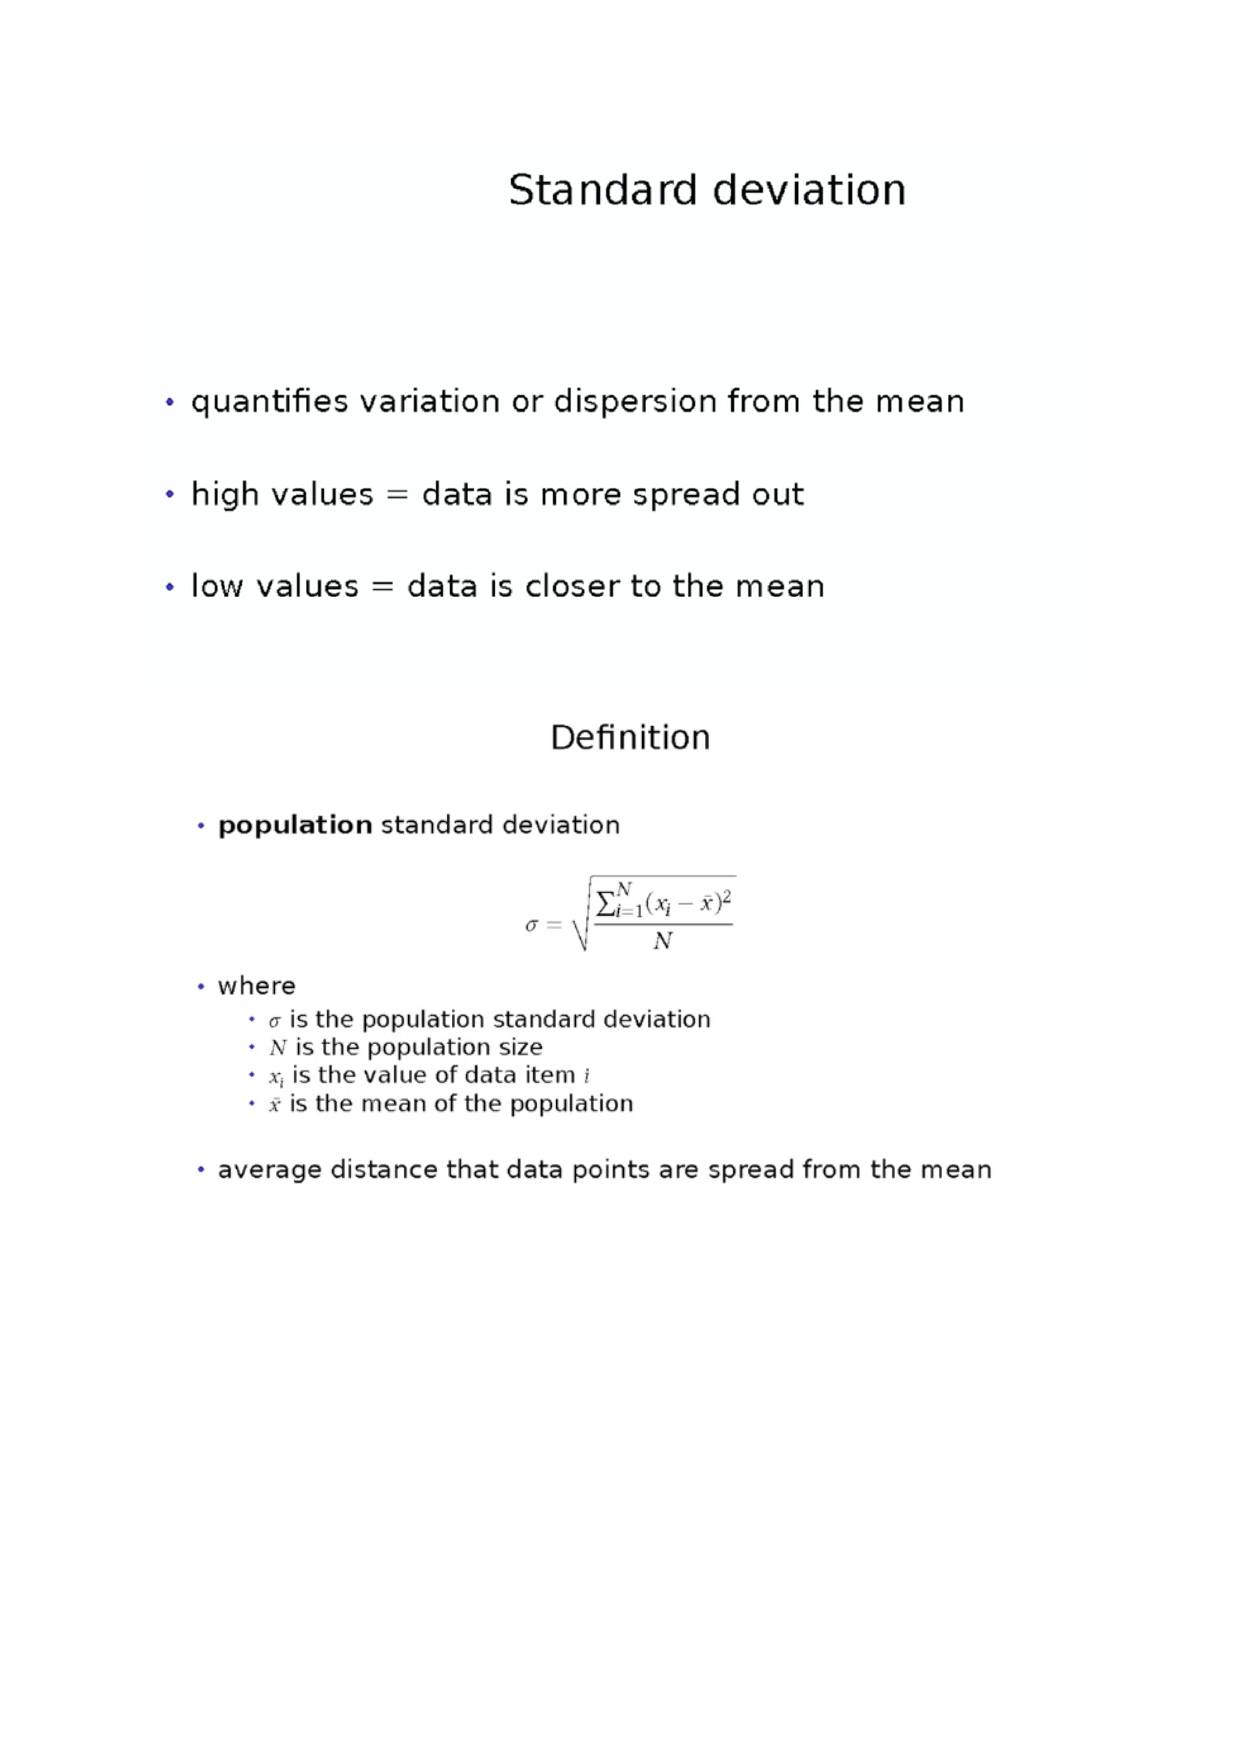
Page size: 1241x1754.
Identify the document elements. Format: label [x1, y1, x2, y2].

picture [150, 708, 1091, 1215]
picture [150, 150, 1091, 690]
